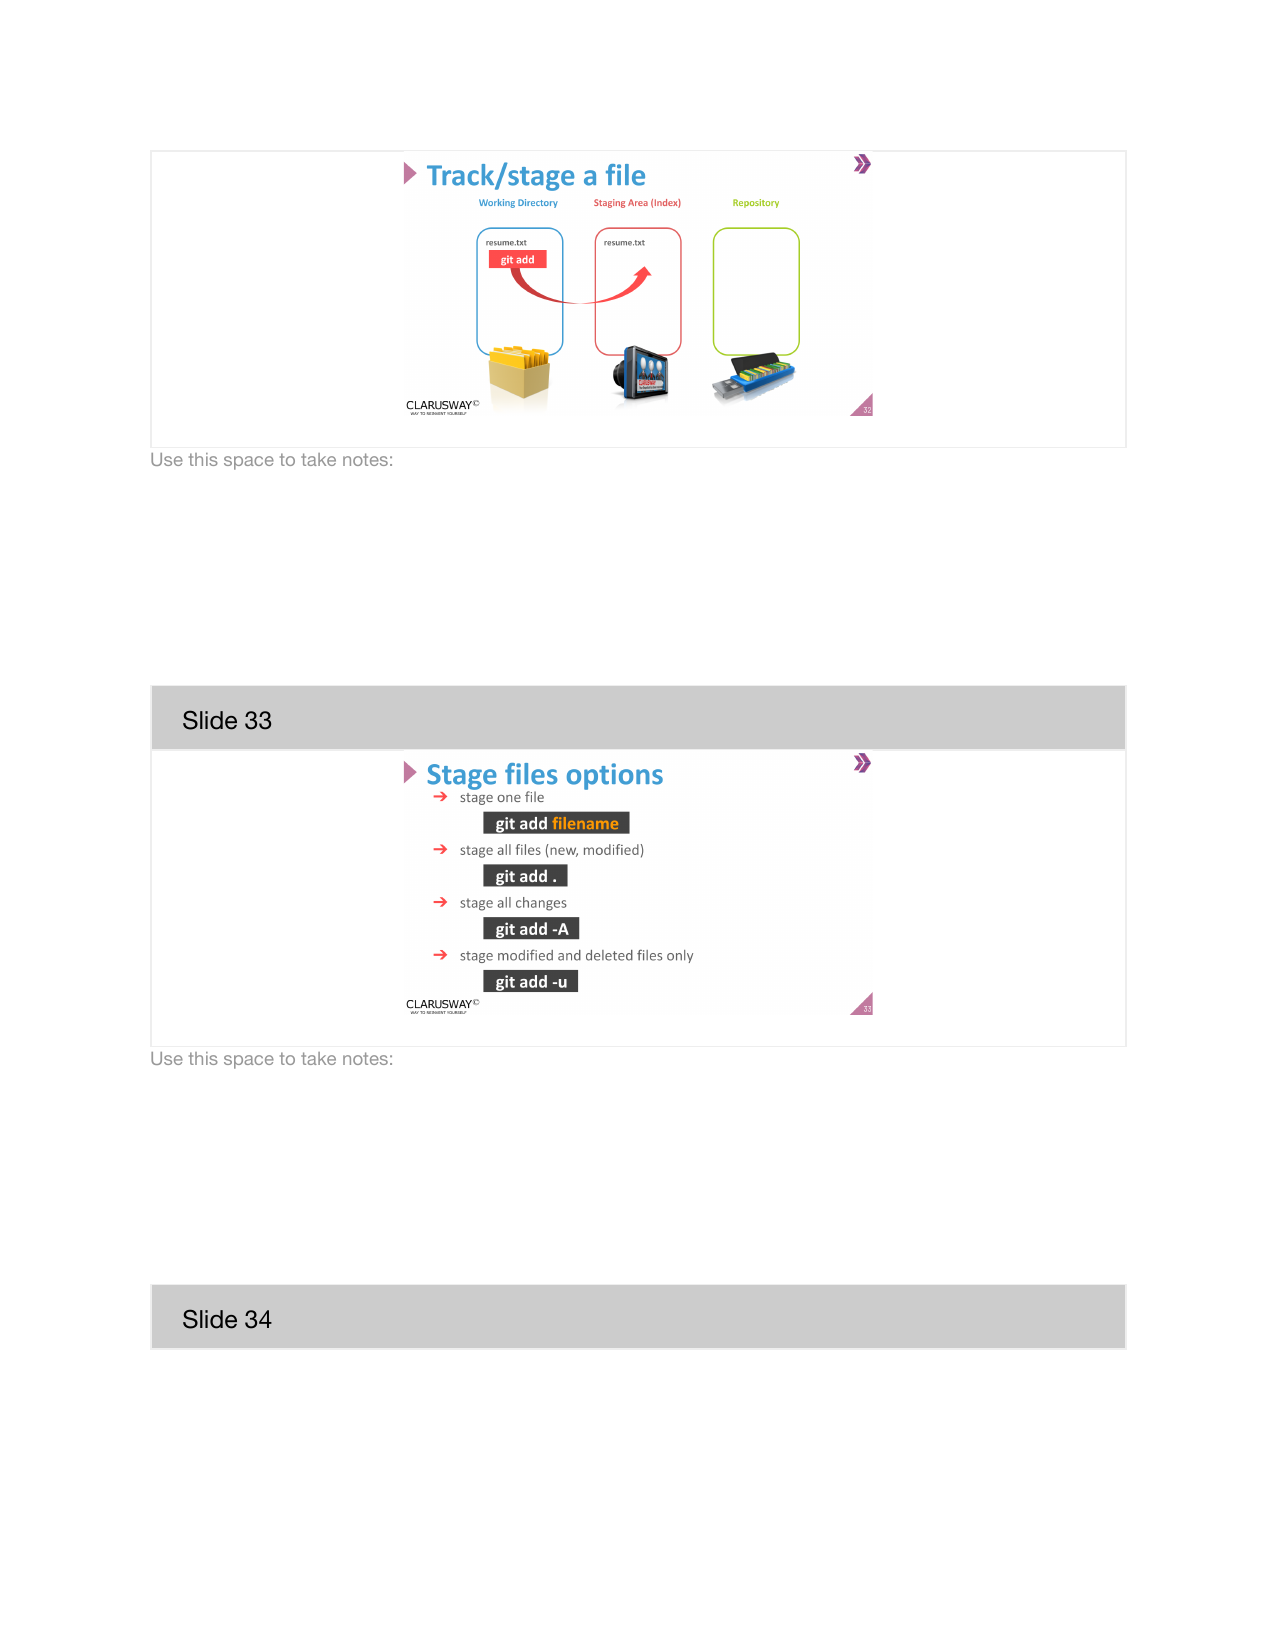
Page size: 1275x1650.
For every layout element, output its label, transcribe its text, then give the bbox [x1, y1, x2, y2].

picture [403, 151, 873, 416]
table_cell [152, 751, 1125, 1046]
text Use this space to take notes: [150, 448, 1125, 472]
table_header Slide 33 [152, 686, 1125, 749]
table_cell [152, 152, 1125, 447]
text Use this space to take notes: [150, 1047, 1125, 1071]
picture [403, 750, 873, 1015]
table_header Slide 34 [152, 1285, 1125, 1348]
